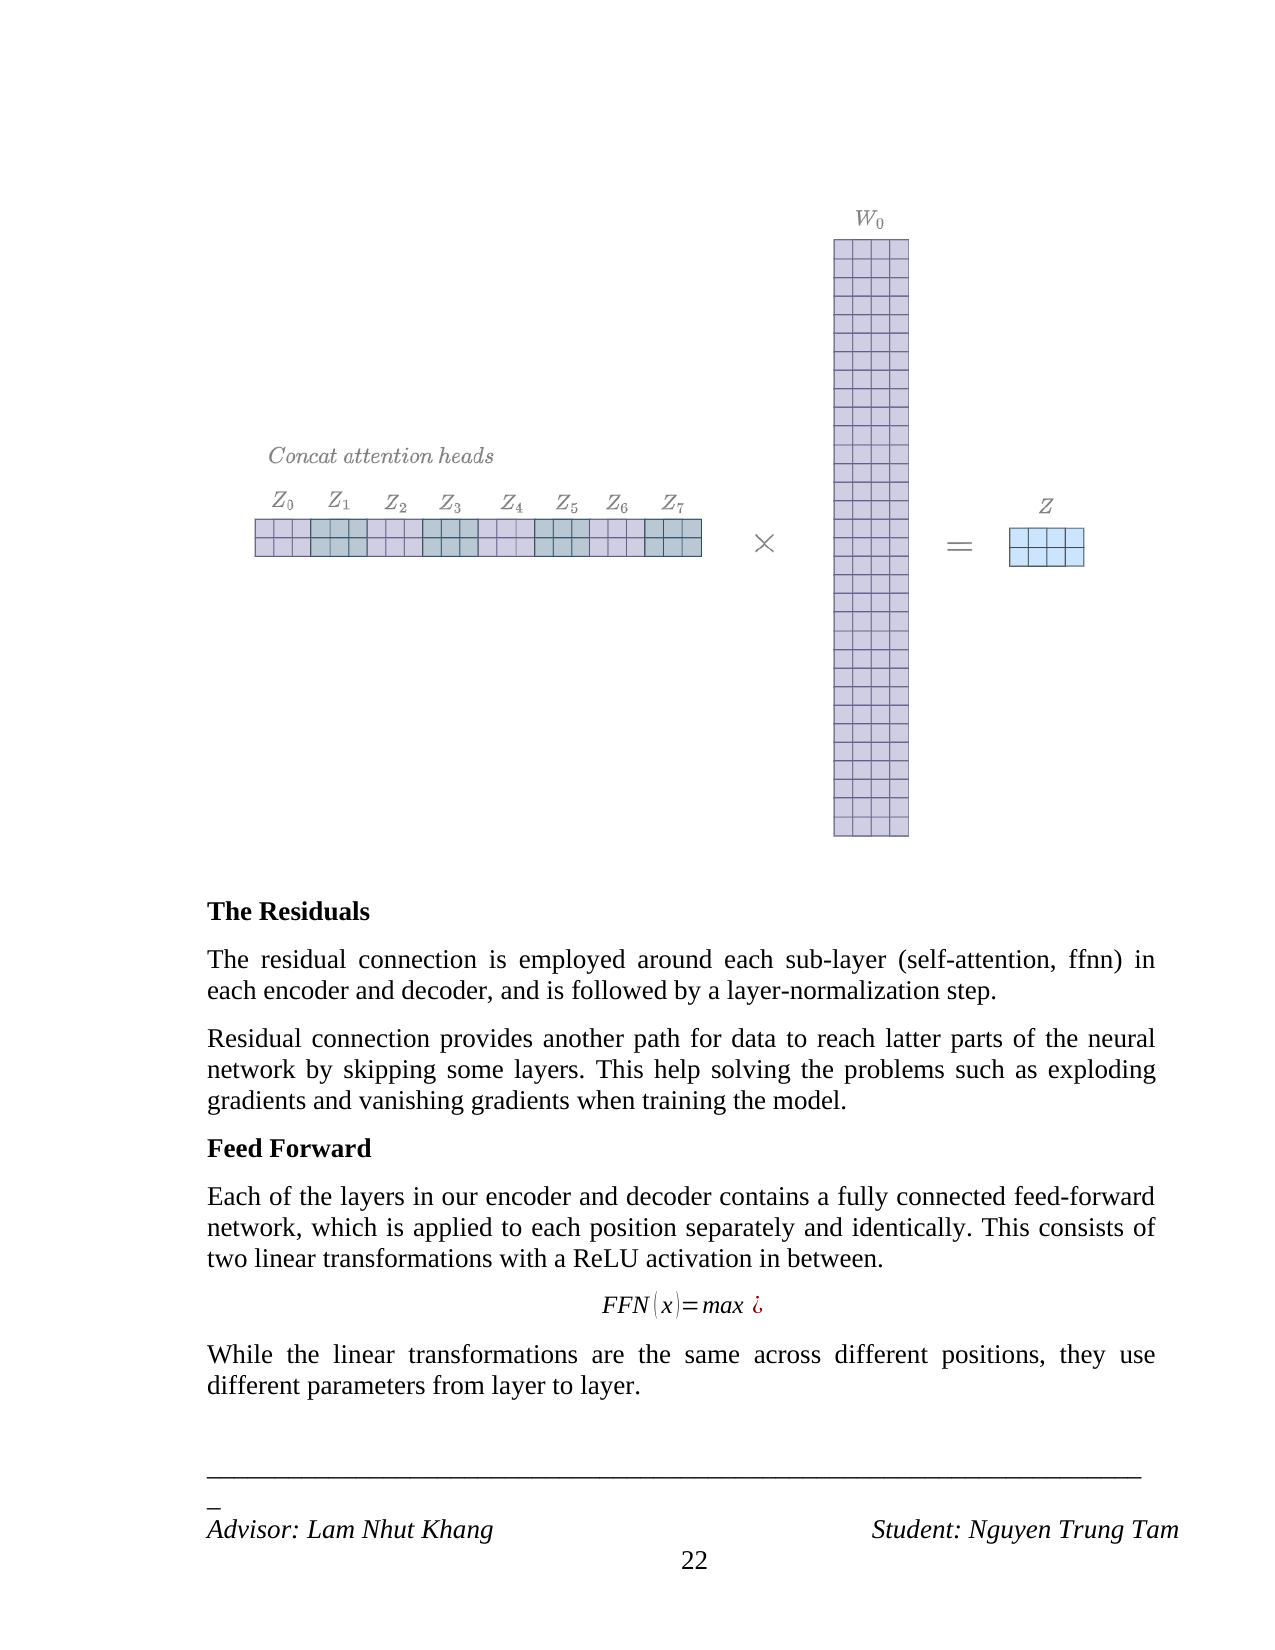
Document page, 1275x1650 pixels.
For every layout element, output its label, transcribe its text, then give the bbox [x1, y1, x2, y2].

text The residual connection is employed around each sub-layer (self-attention, ffnn) in each encoder and decoder, and is followed by a layer-normalization step. [207, 943, 1157, 1005]
text Residual connection provides another path for data to reach latter parts of the neural network by skipping some layers. This help solving the problems such as exploding gradients and vanishing gradients when training the model. [207, 1022, 1157, 1115]
text Each of the layers in our encoder and decoder contains a fully connected feed-forward network, which is applied to each position separately and identically. This consists of two linear transformations with a ReLU activation in between. [207, 1180, 1157, 1273]
text The Residuals [207, 895, 1157, 926]
text Feed Forward [207, 1132, 1157, 1163]
picture [206, 177, 1157, 879]
text While the linear transformations are the same across different positions, they use different parameters from layer to layer. [207, 1338, 1157, 1400]
